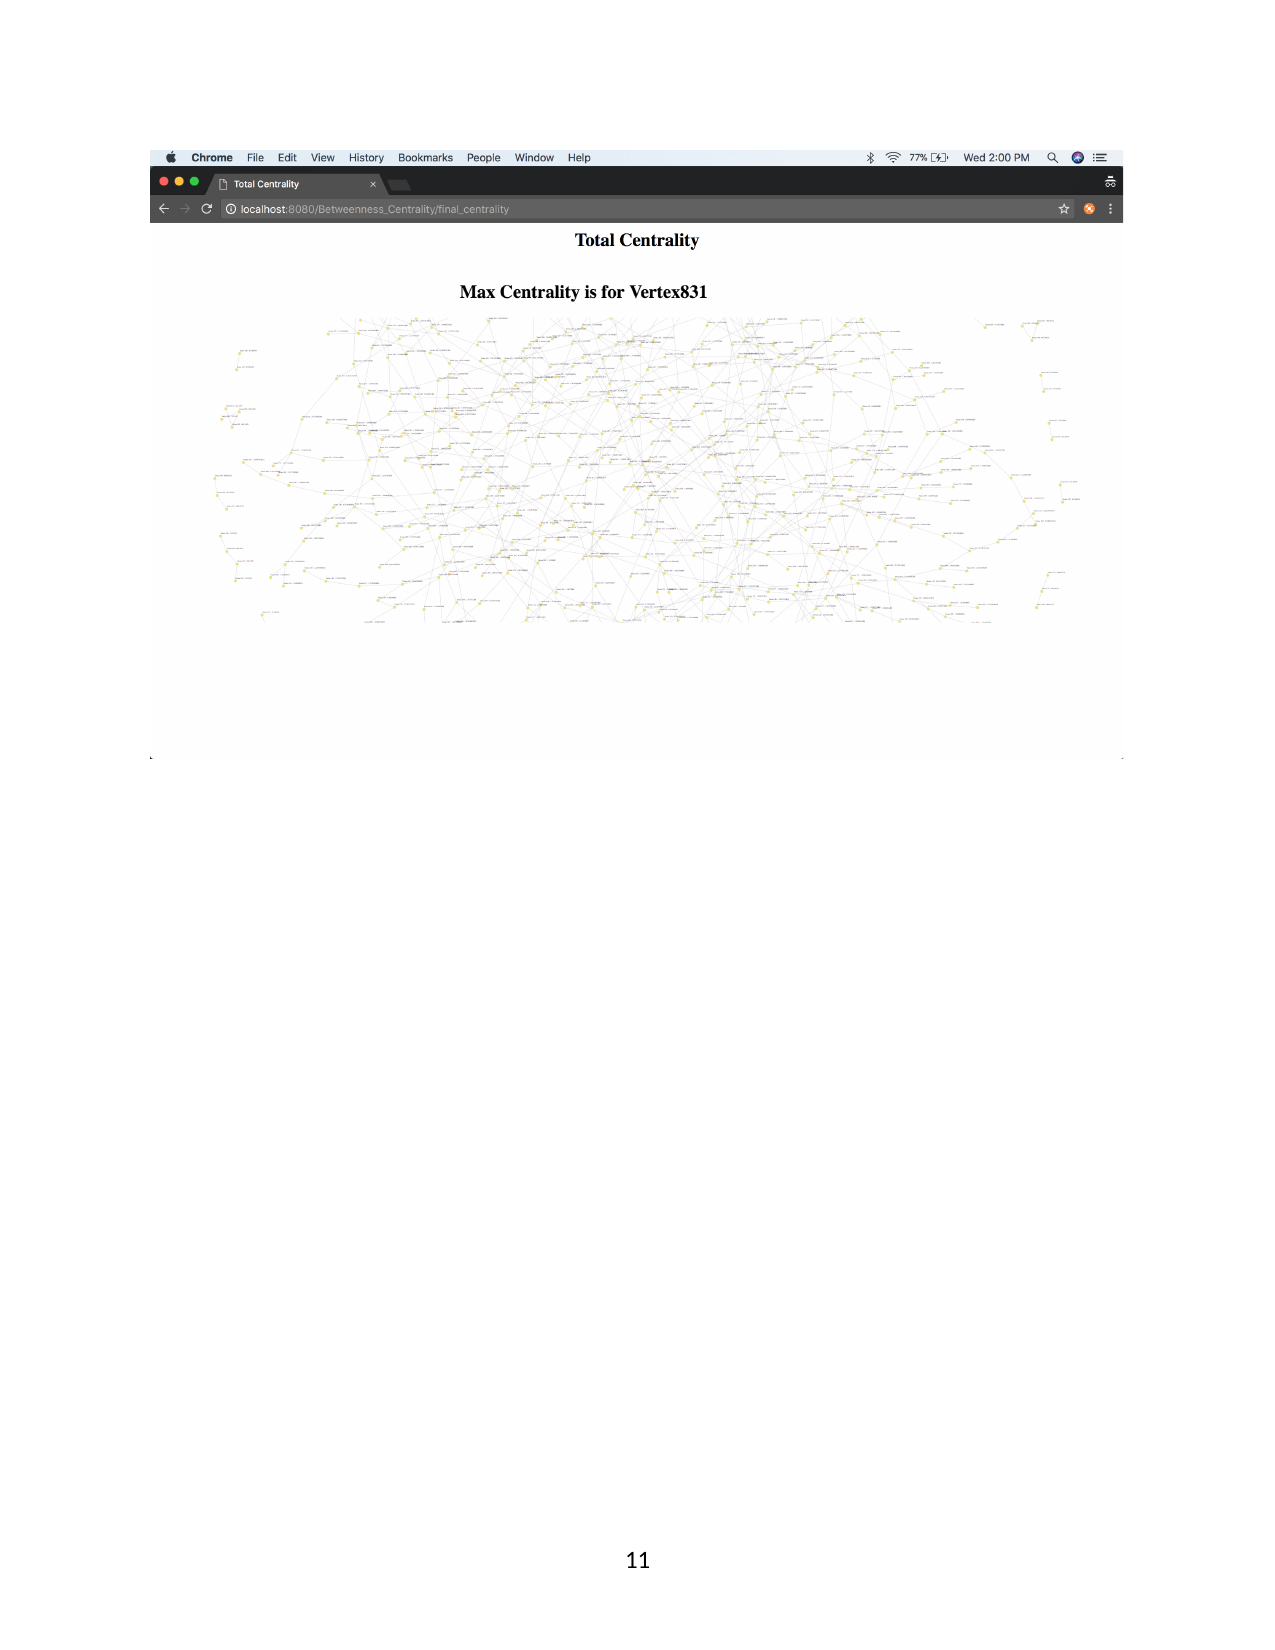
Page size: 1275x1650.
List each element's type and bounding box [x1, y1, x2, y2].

picture [150, 150, 1124, 759]
